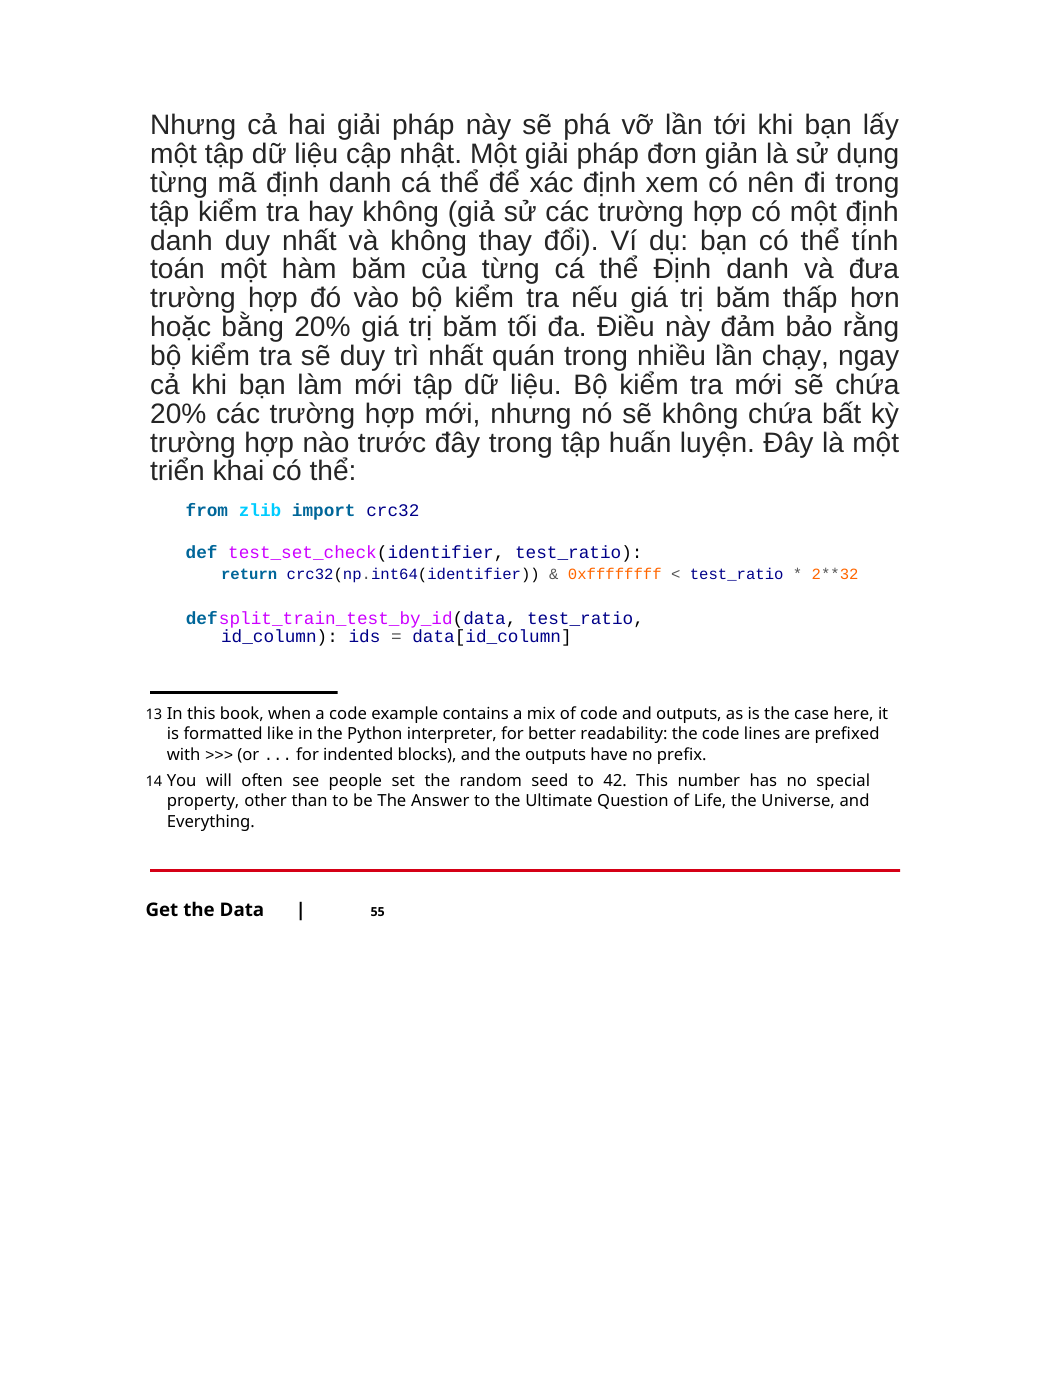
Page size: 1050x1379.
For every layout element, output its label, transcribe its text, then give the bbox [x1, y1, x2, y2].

text from zlib import crc32 [185, 500, 900, 520]
text def test_set_check(identifier, test_ratio): [185, 542, 900, 562]
list You will often see people set the random seed to 42. This number has no special property, other than to be The Answer to the Ultimate Question of Life, the Universe, and Everything. [145, 770, 871, 832]
text Get the Data | 55 [145, 896, 900, 922]
text Nhưng cả hai giải pháp này sẽ phá vỡ lần tới khi bạn lấy một tập dữ liệu cập nhật. Một giải pháp đơn giản là sử dụng từng mã định danh cá thể để xác định xem có nên đi trong tập kiểm tra hay không (giả sử các trường hợp có một định danh duy nhất và không thay đổi). Ví dụ: bạn có thể tính toán một hàm băm của từng cá thể Định danh và đưa trường hợp đó vào bộ kiểm tra nếu giá trị băm thấp hơn hoặc bằng 20% ​​giá trị băm tối đa. Điều này đảm bảo rằng bộ kiểm tra sẽ duy trì nhất quán trong nhiều lần chạy, ngay cả khi bạn làm mới tập dữ liệu. Bộ kiểm tra mới sẽ chứa 20% các trường hợp mới, nhưng nó sẽ không chứa bất kỳ trường hợp nào trước đây trong tập huấn luyện. Đây là một triển khai có thể: [150, 112, 900, 487]
list In this book, when a code example contains a mix of code and outputs, as is the case here, it is formatted like in the Python interpreter, for better readability: the code lines are prefixed with >>> (or ... for indented blocks), and the outputs have no prefix. [145, 703, 889, 765]
text return crc32(np.int64(identifier)) & 0xffffffff < test_ratio * 2**32 [221, 566, 900, 584]
text def split_train_test_by_id(data, test_ratio, id_column): ids = data[id_column] [186, 609, 681, 647]
